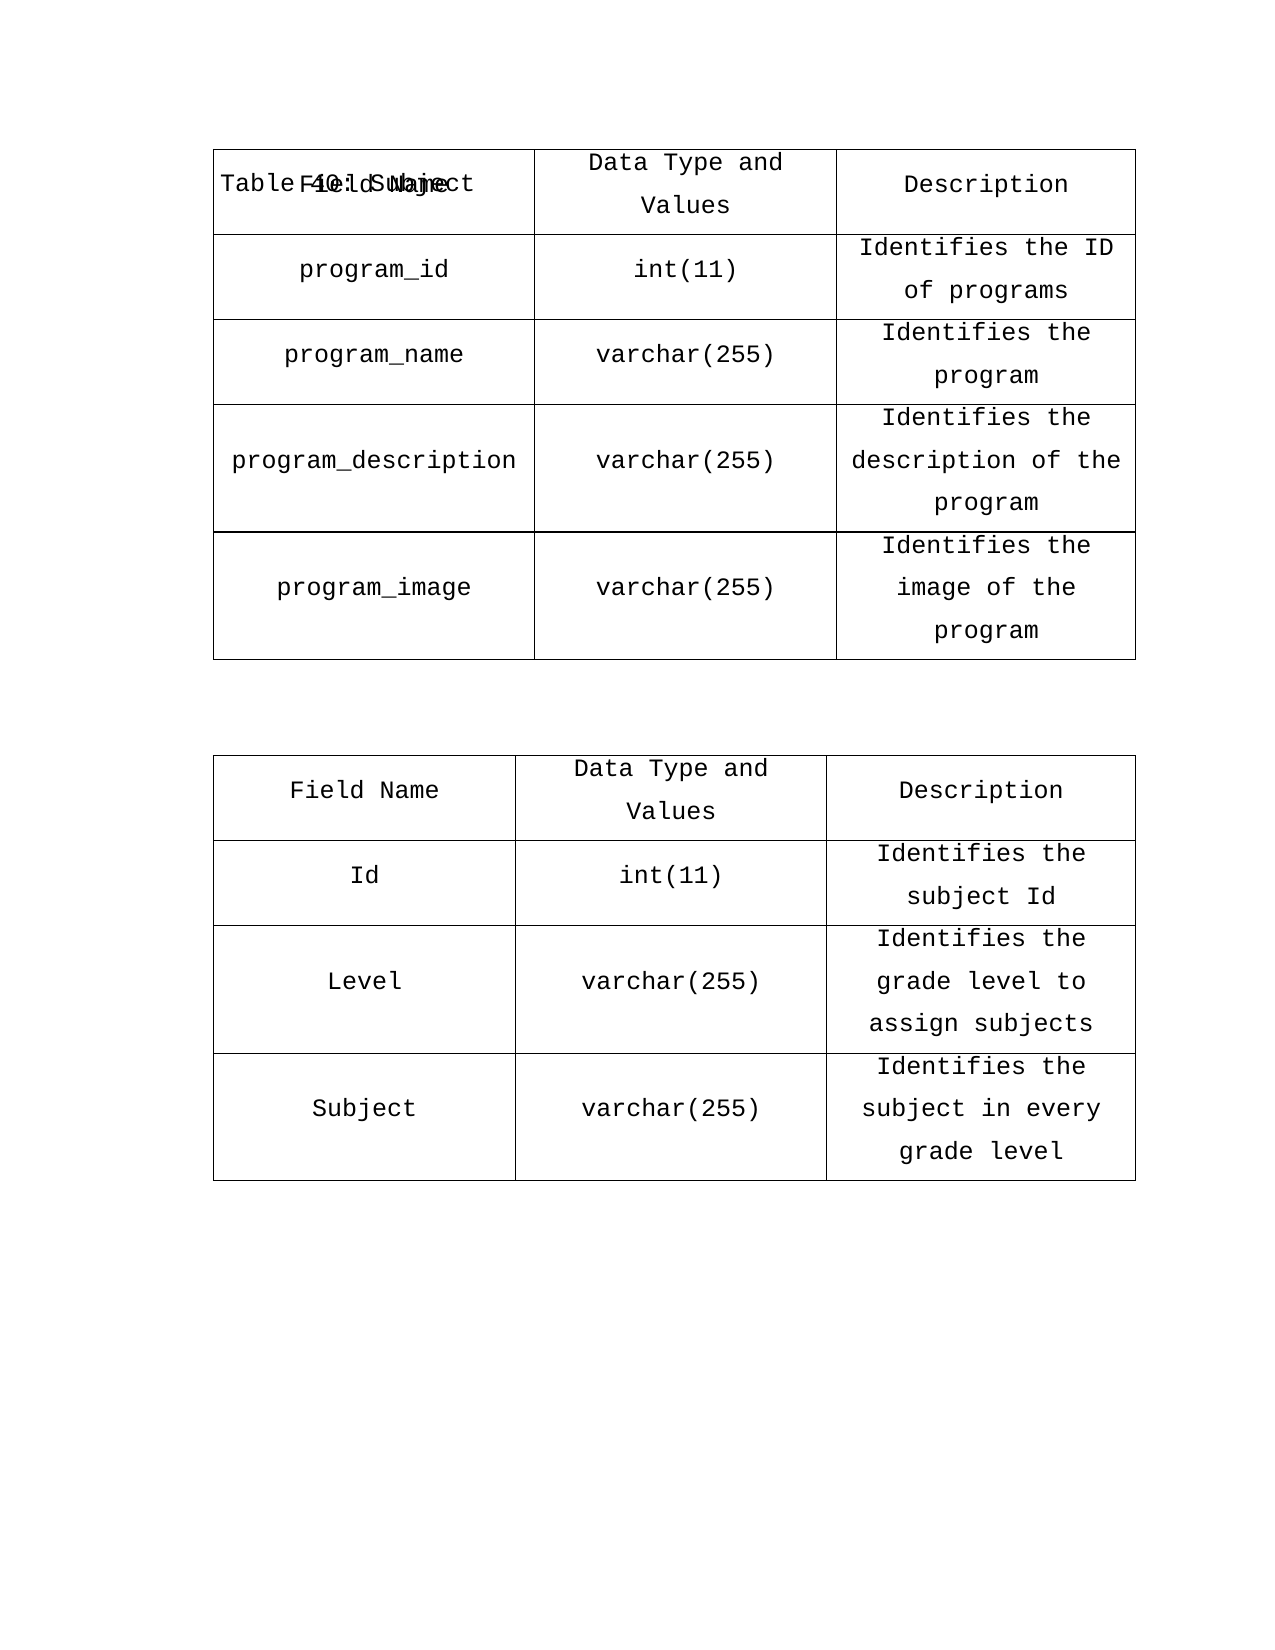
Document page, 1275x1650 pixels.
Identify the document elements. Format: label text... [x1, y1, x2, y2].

table_cell Identifies the description of the program [837, 405, 1135, 531]
table_cell Identifies the subject in every grade level [827, 1054, 1135, 1180]
table_cell varchar(255) [516, 1054, 826, 1180]
table_cell Identifies the ID of programs [837, 235, 1135, 319]
table_header Field Name [214, 150, 534, 234]
table_cell varchar(255) [535, 533, 836, 659]
table_cell Identifies the subject Id [827, 841, 1135, 925]
table_header Data Type and Values [516, 756, 826, 840]
table_cell varchar(255) [535, 320, 836, 404]
table_cell Identifies the grade level to assign subjects [827, 926, 1135, 1052]
table_cell varchar(255) [535, 405, 836, 531]
table_cell program_description [214, 405, 534, 531]
table_cell Subject [214, 1054, 515, 1180]
table_cell program_name [214, 320, 534, 404]
table_cell varchar(255) [516, 926, 826, 1052]
table_cell Id [214, 841, 515, 925]
table_cell program_image [214, 533, 534, 659]
table_cell program_id [214, 235, 534, 319]
table_cell int(11) [535, 235, 836, 319]
table_cell int(11) [516, 841, 826, 925]
table_header Field Name [214, 756, 515, 840]
table_cell Level [214, 926, 515, 1052]
table_cell Identifies the program [837, 320, 1135, 404]
table_cell Identifies the image of the program [837, 533, 1135, 659]
table_header Description [827, 756, 1135, 840]
table_header Description [837, 150, 1135, 234]
table_header Data Type and Values [535, 150, 836, 234]
